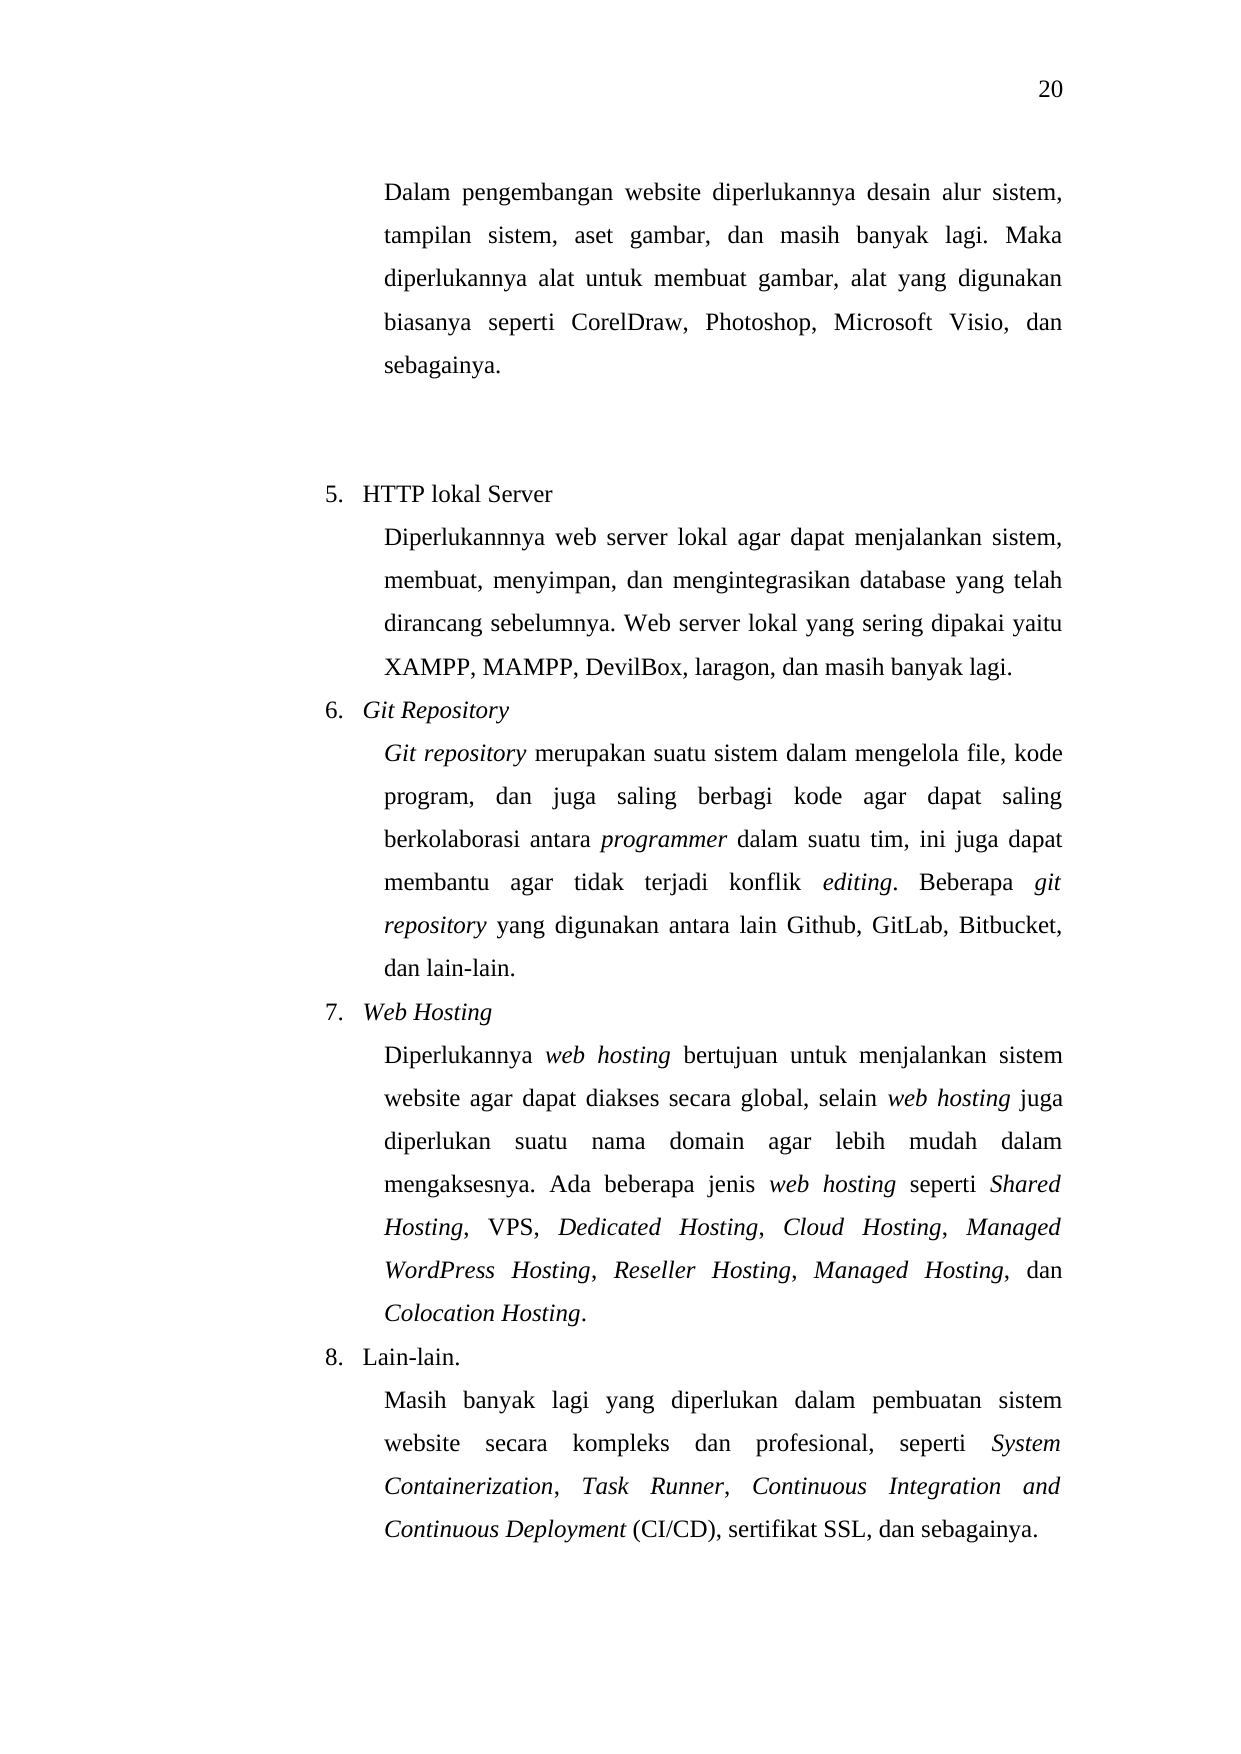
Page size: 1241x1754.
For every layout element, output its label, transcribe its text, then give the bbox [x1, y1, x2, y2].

list HTTP lokal Server [325, 479, 1063, 508]
list Diperlukannnya web server lokal agar dapat menjalankan sistem, membuat, menyimpan, dan mengintegrasikan database yang telah dirancang sebelumnya. Web server lokal yang sering dipakai yaitu XAMPP, MAMPP, DevilBox, laragon, dan masih banyak lagi. [384, 522, 1063, 680]
list Lain-lain. [325, 1342, 1063, 1370]
list Git Repository [325, 695, 1063, 723]
list Masih banyak lagi yang diperlukan dalam pembuatan sistem website secara kompleks dan profesional, seperti System Containerization, Task Runner, Continuous Integration and Continuous Deployment (CI/CD), sertifikat SSL, dan sebagainya. [384, 1385, 1063, 1543]
list Diperlukannya web hosting bertujuan untuk menjalankan sistem website agar dapat diakses secara global, selain web hosting juga diperlukan suatu nama domain agar lebih mudah dalam mengaksesnya. Ada beberapa jenis web hosting seperti Shared Hosting, VPS, Dedicated Hosting, Cloud Hosting, Managed WordPress Hosting, Reseller Hosting, Managed Hosting, dan Colocation Hosting. [384, 1040, 1063, 1327]
list Dalam pengembangan website diperlukannya desain alur sistem, tampilan sistem, aset gambar, dan masih banyak lagi. Maka diperlukannya alat untuk membuat gambar, alat yang digunakan biasanya seperti CorelDraw, Photoshop, Microsoft Visio, dan sebagainya. [384, 177, 1063, 378]
list Web Hosting [325, 997, 1063, 1025]
list Git repository merupakan suatu sistem dalam mengelola file, kode program, dan juga saling berbagi kode agar dapat saling berkolaborasi antara programmer dalam suatu tim, ini juga dapat membantu agar tidak terjadi konflik editing. Beberapa git repository yang digunakan antara lain Github, GitLab, Bitbucket, dan lain-lain. [384, 738, 1063, 982]
